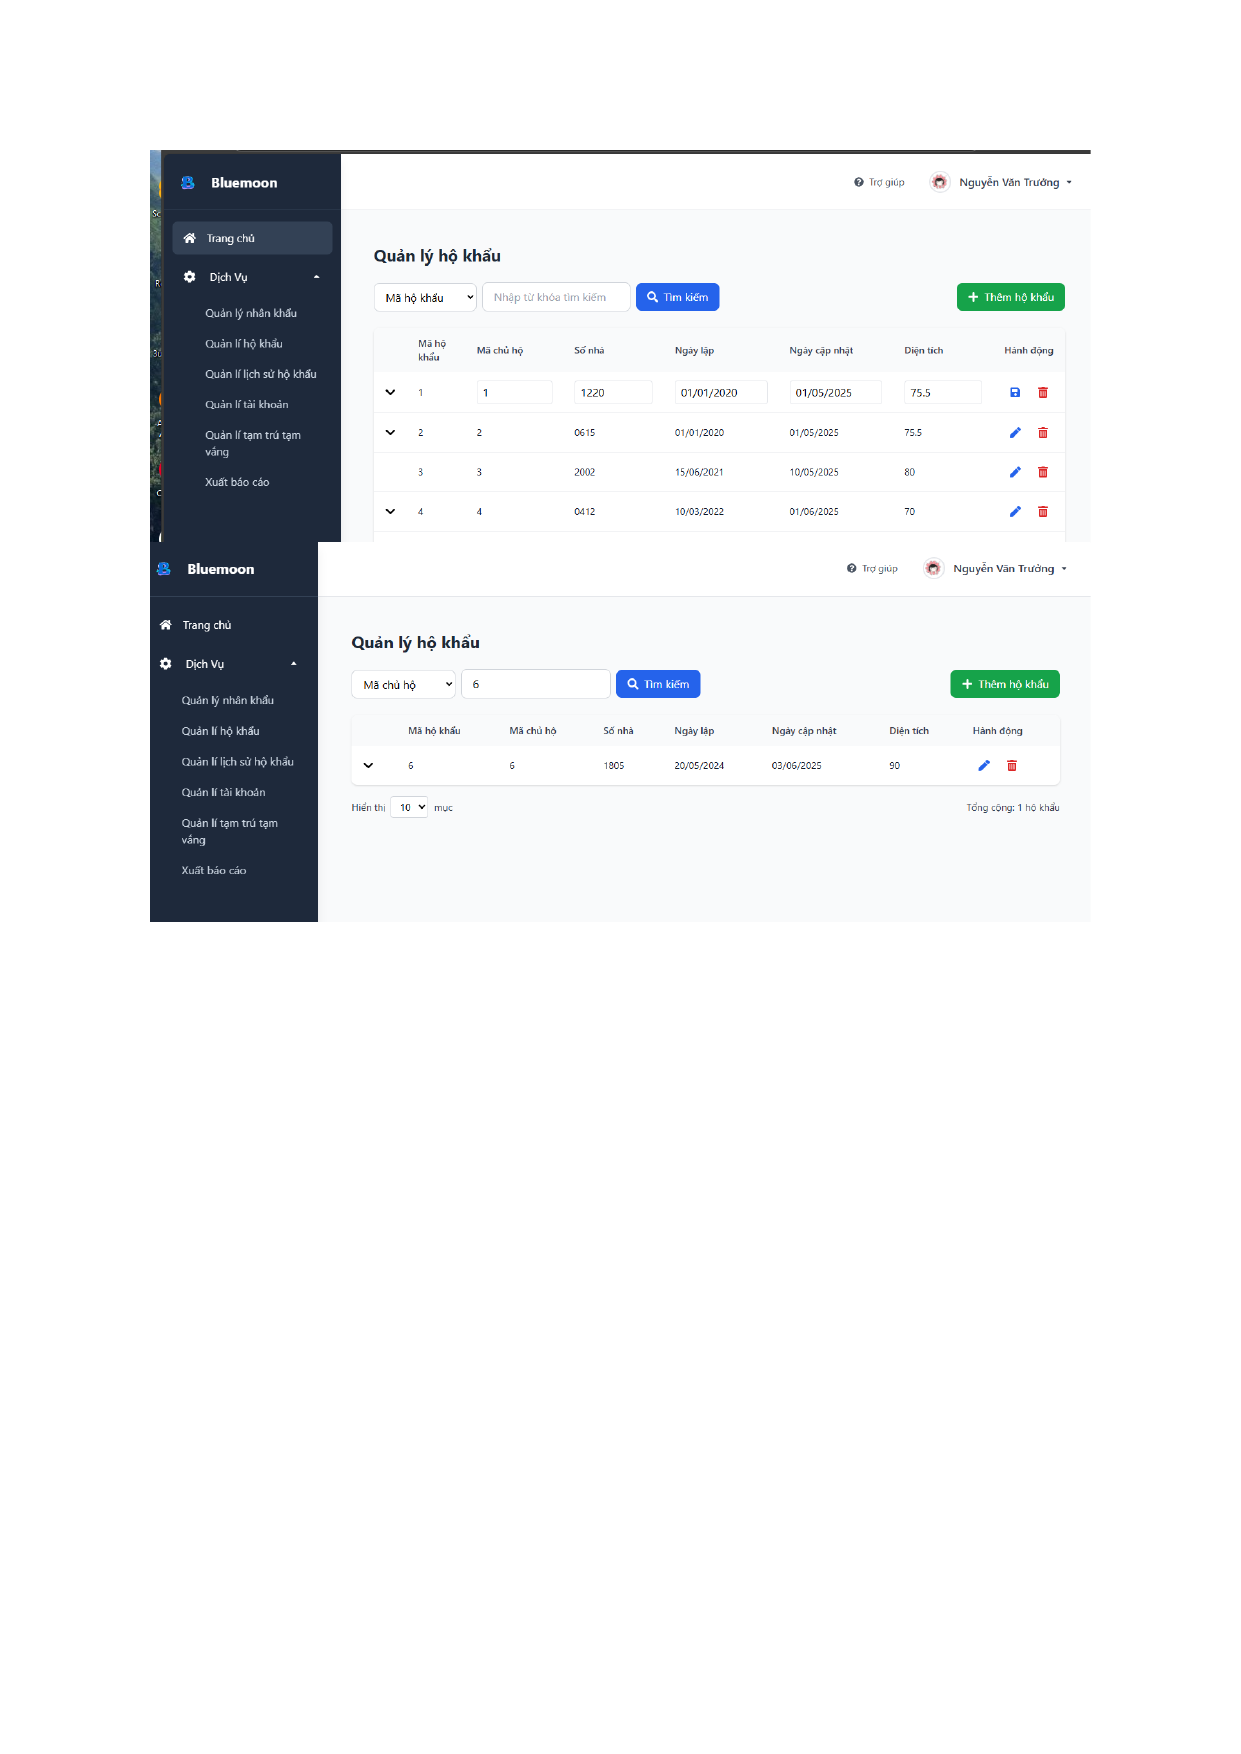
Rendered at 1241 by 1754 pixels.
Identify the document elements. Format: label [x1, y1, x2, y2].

picture [150, 150, 1091, 922]
